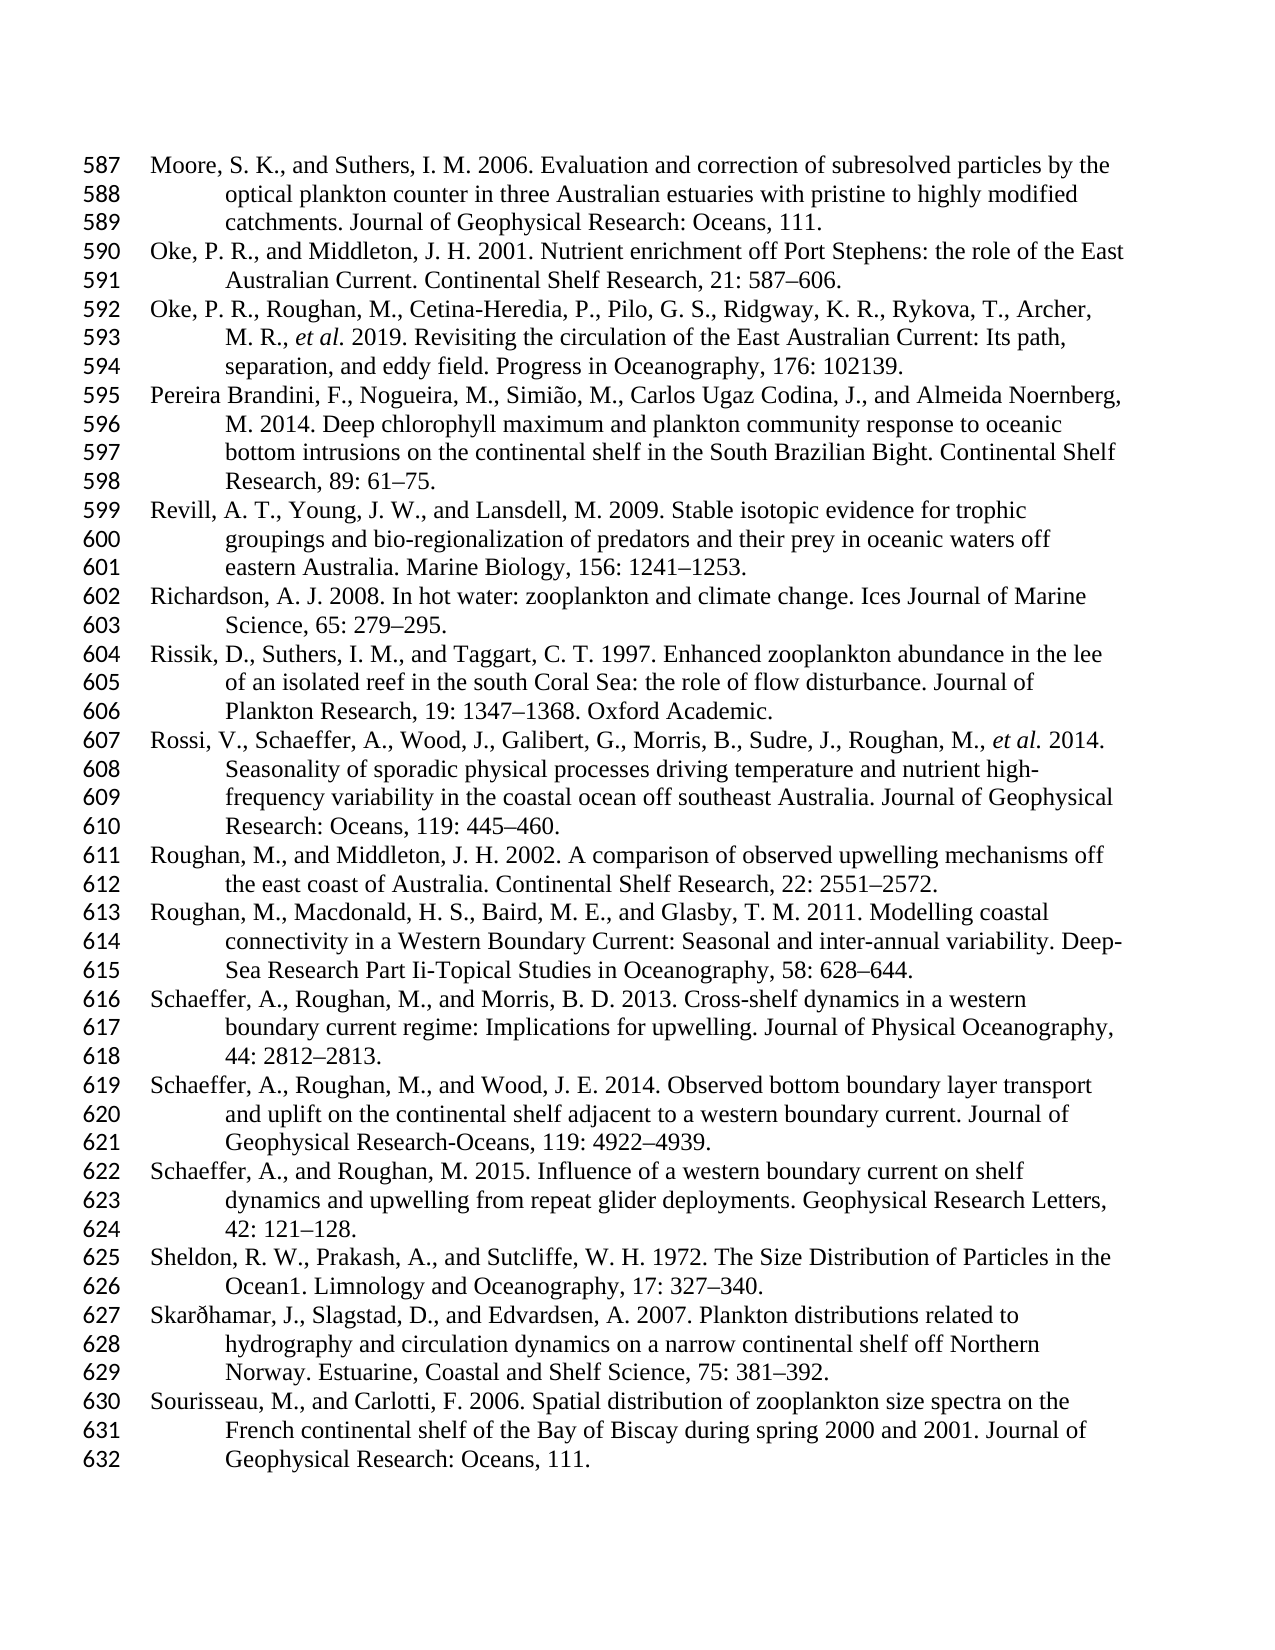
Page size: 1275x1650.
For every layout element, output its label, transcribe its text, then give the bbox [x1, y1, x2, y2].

text Oke, P. R., and Middleton, J. H. 2001. Nutrient enrichment off Port Stephens: the role of the East Australian Current. Continental Shelf Research, 21: 587–606. [150, 236, 1125, 294]
text Rossi, V., Schaeffer, A., Wood, J., Galibert, G., Morris, B., Sudre, J., Roughan, M., et al. 2014. Seasonality of sporadic physical processes driving temperature and nutrient high-frequency variability in the coastal ocean off southeast Australia. Journal of Geophysical Research: Oceans, 119: 445–460. [150, 725, 1125, 840]
text Rissik, D., Suthers, I. M., and Taggart, C. T. 1997. Enhanced zooplankton abundance in the lee of an isolated reef in the south Coral Sea: the role of flow disturbance. Journal of Plankton Research, 19: 1347–1368. Oxford Academic. [150, 639, 1125, 725]
text Schaeffer, A., Roughan, M., and Morris, B. D. 2013. Cross-shelf dynamics in a western boundary current regime: Implications for upwelling. Journal of Physical Oceanography, 44: 2812–2813. [150, 984, 1125, 1070]
text Skarðhamar, J., Slagstad, D., and Edvardsen, A. 2007. Plankton distributions related to hydrography and circulation dynamics on a narrow continental shelf off Northern Norway. Estuarine, Coastal and Shelf Science, 75: 381–392. [150, 1300, 1125, 1386]
text Roughan, M., and Middleton, J. H. 2002. A comparison of observed upwelling mechanisms off the east coast of Australia. Continental Shelf Research, 22: 2551–2572. [150, 840, 1125, 897]
text Sourisseau, M., and Carlotti, F. 2006. Spatial distribution of zooplankton size spectra on the French continental shelf of the Bay of Biscay during spring 2000 and 2001. Journal of Geophysical Research: Oceans, 111. [150, 1386, 1125, 1472]
text Moore, S. K., and Suthers, I. M. 2006. Evaluation and correction of subresolved particles by the optical plankton counter in three Australian estuaries with pristine to highly modified catchments. Journal of Geophysical Research: Oceans, 111. [150, 150, 1125, 236]
text Revill, A. T., Young, J. W., and Lansdell, M. 2009. Stable isotopic evidence for trophic groupings and bio-regionalization of predators and their prey in oceanic waters off eastern Australia. Marine Biology, 156: 1241–1253. [150, 495, 1125, 581]
text Schaeffer, A., and Roughan, M. 2015. Influence of a western boundary current on shelf dynamics and upwelling from repeat glider deployments. Geophysical Research Letters, 42: 121–128. [150, 1156, 1125, 1242]
text Oke, P. R., Roughan, M., Cetina-Heredia, P., Pilo, G. S., Ridgway, K. R., Rykova, T., Archer, M. R., et al. 2019. Revisiting the circulation of the East Australian Current: Its path, separation, and eddy field. Progress in Oceanography, 176: 102139. [150, 294, 1125, 380]
text Sheldon, R. W., Prakash, A., and Sutcliffe, W. H. 1972. The Size Distribution of Particles in the Ocean1. Limnology and Oceanography, 17: 327–340. [150, 1242, 1125, 1300]
text Roughan, M., Macdonald, H. S., Baird, M. E., and Glasby, T. M. 2011. Modelling coastal connectivity in a Western Boundary Current: Seasonal and inter-annual variability. Deep-Sea Research Part Ii-Topical Studies in Oceanography, 58: 628–644. [150, 897, 1125, 984]
text Richardson, A. J. 2008. In hot water: zooplankton and climate change. Ices Journal of Marine Science, 65: 279–295. [150, 581, 1125, 639]
text Pereira Brandini, F., Nogueira, M., Simião, M., Carlos Ugaz Codina, J., and Almeida Noernberg, M. 2014. Deep chlorophyll maximum and plankton community response to oceanic bottom intrusions on the continental shelf in the South Brazilian Bight. Continental Shelf Research, 89: 61–75. [150, 380, 1125, 495]
text Schaeffer, A., Roughan, M., and Wood, J. E. 2014. Observed bottom boundary layer transport and uplift on the continental shelf adjacent to a western boundary current. Journal of Geophysical Research-Oceans, 119: 4922–4939. [150, 1070, 1125, 1156]
